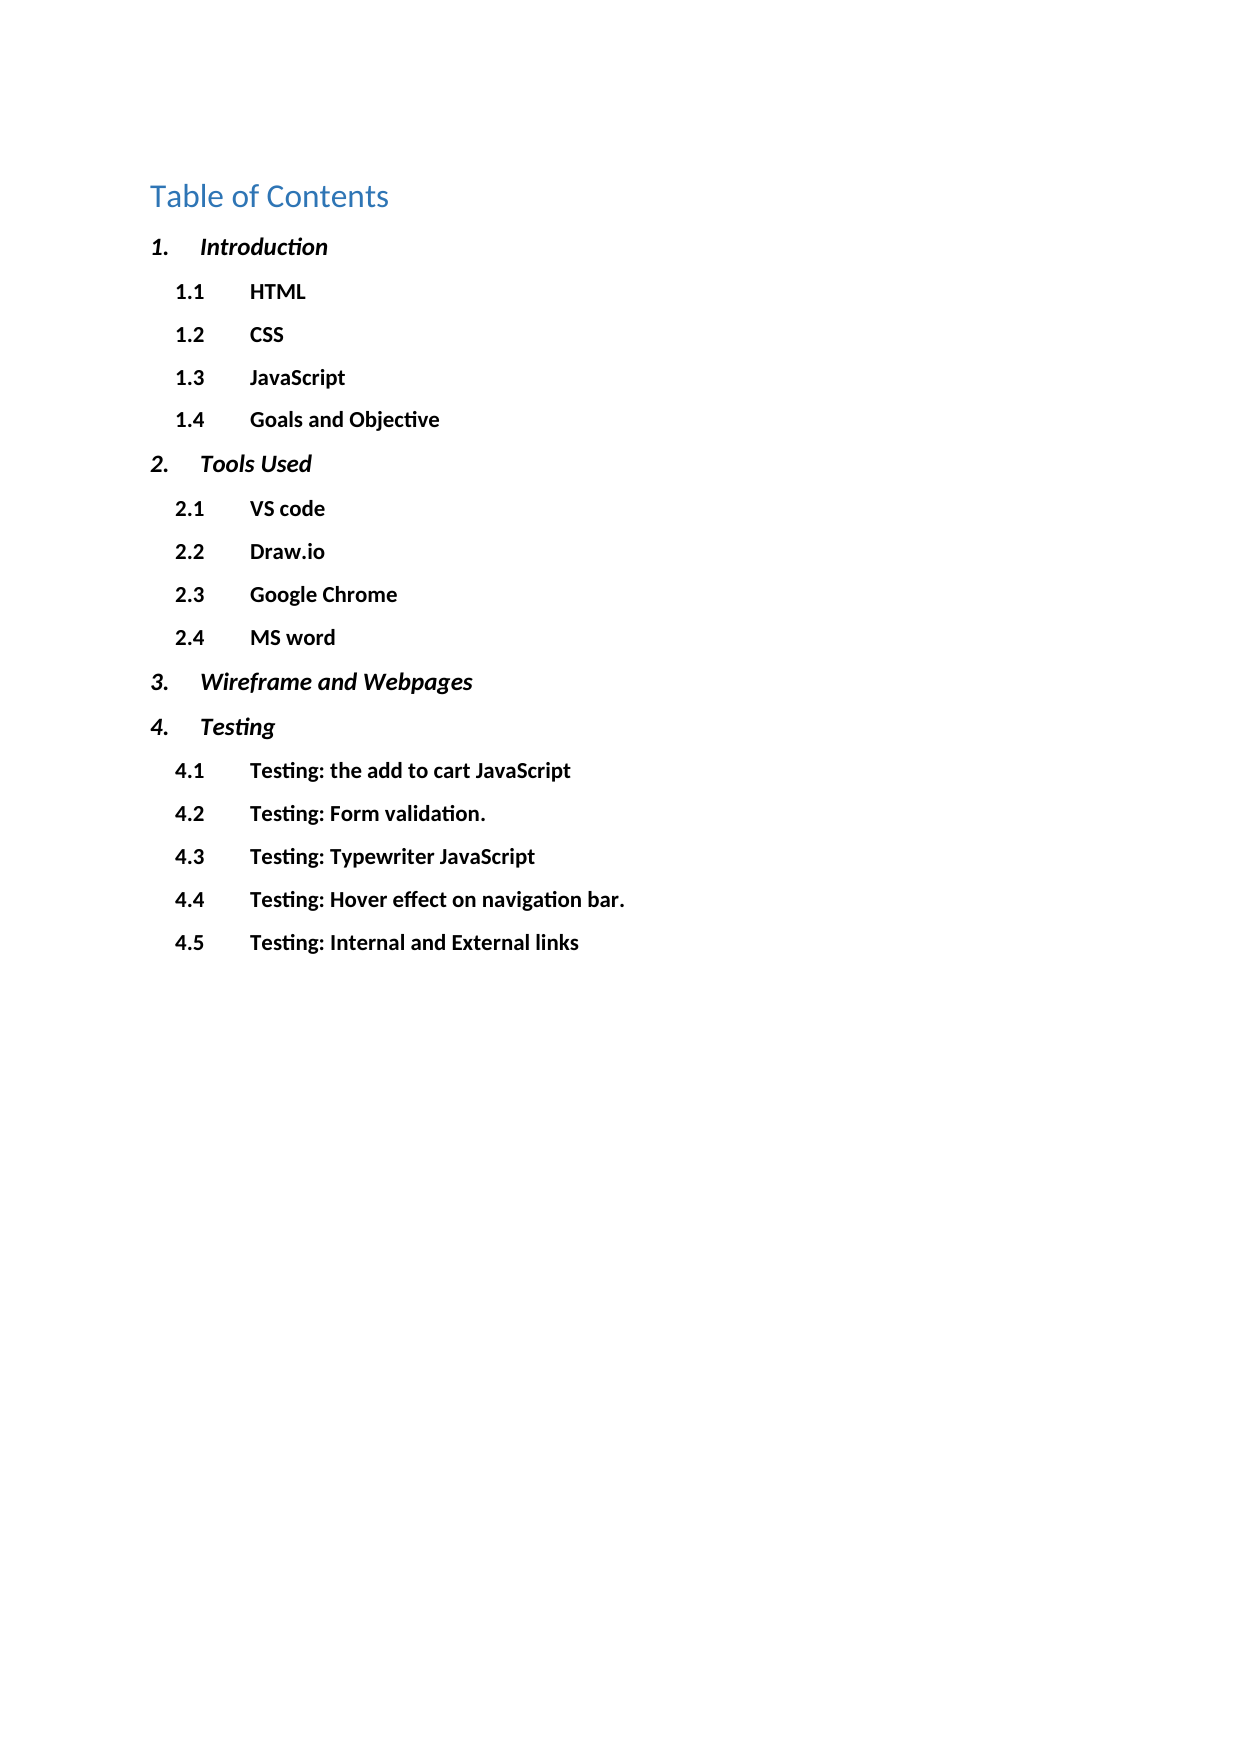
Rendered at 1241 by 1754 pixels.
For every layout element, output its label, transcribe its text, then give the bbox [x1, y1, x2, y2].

text Table of Contents [150, 175, 1090, 216]
